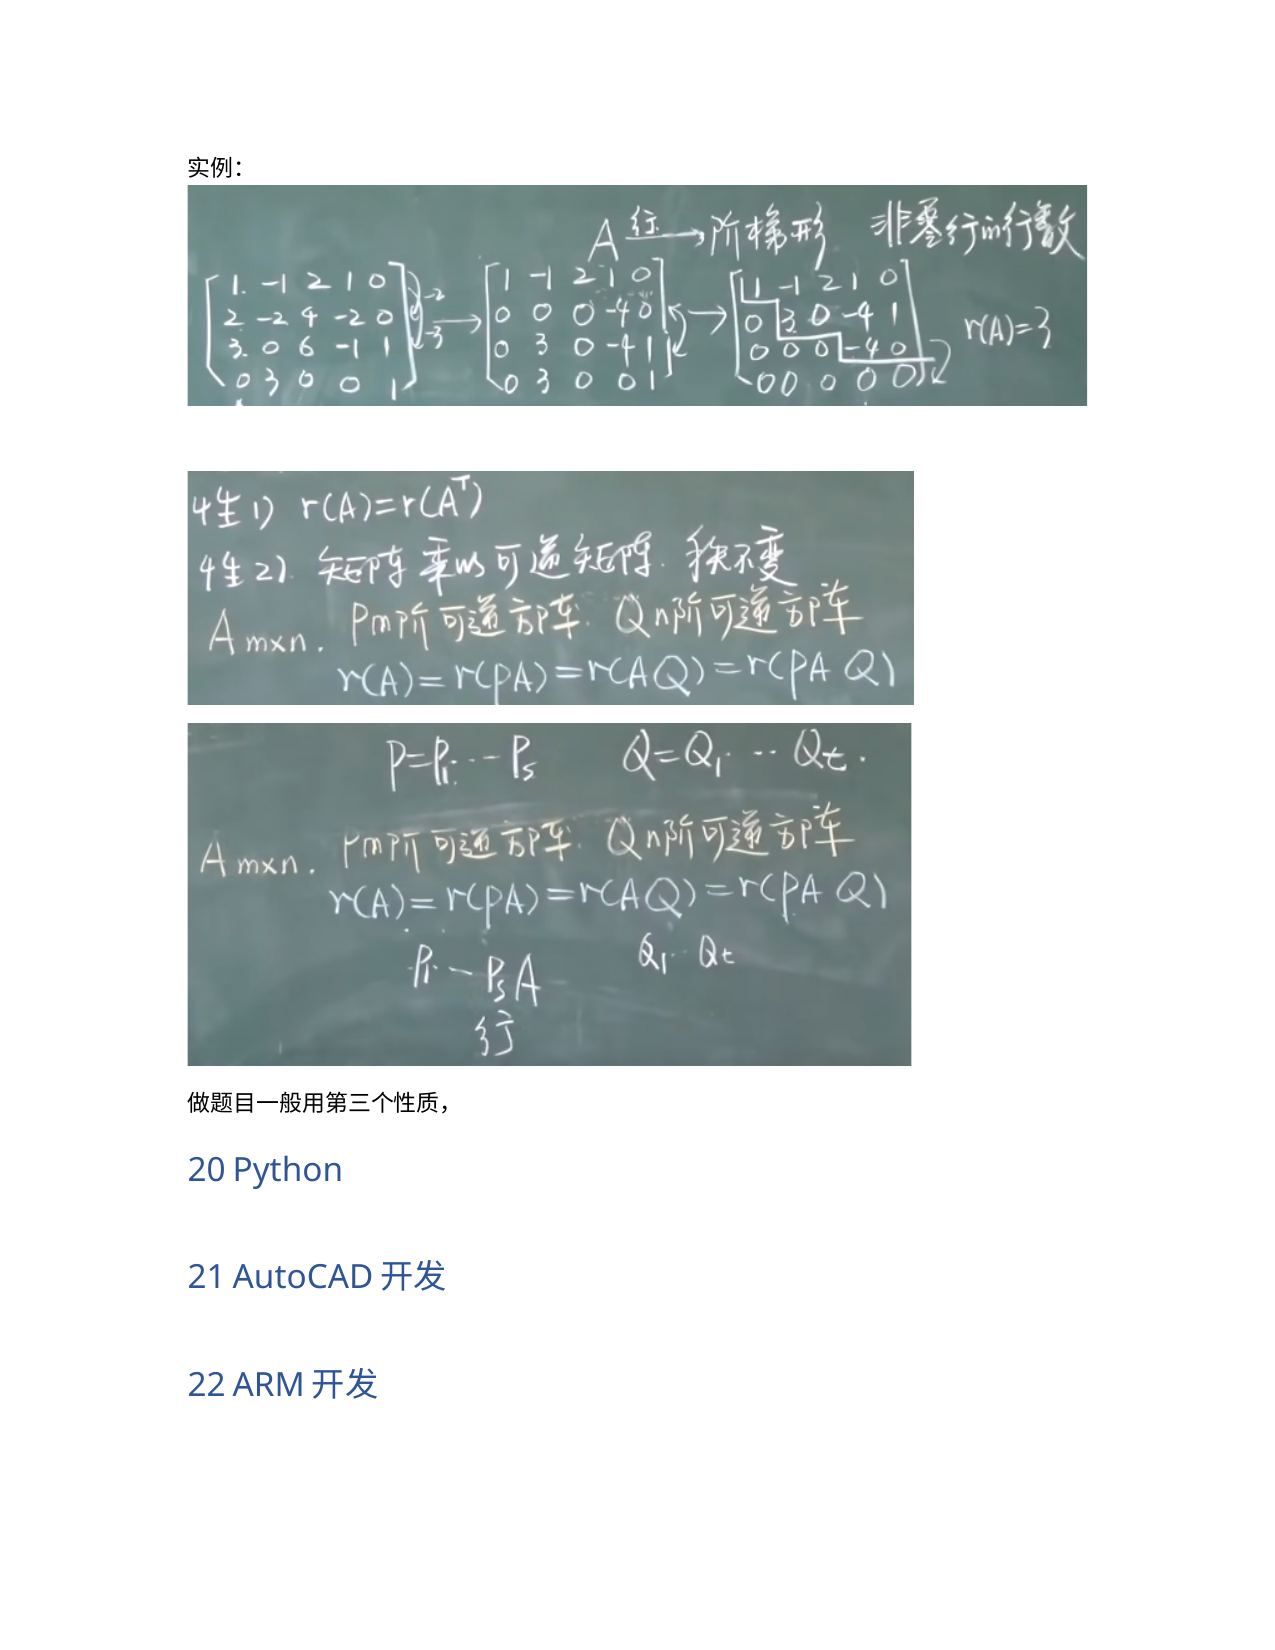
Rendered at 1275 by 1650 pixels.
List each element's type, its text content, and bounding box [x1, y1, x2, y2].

text 做题目一般用第三个性质， [187, 1085, 1087, 1118]
subtitle ARM开发 [187, 1357, 1087, 1406]
subtitle Python [187, 1146, 1087, 1191]
subtitle AutoCAD开发 [187, 1250, 1087, 1298]
picture [187, 723, 912, 1066]
text 实例： [187, 150, 1087, 185]
picture [187, 471, 914, 705]
picture [187, 185, 1088, 406]
